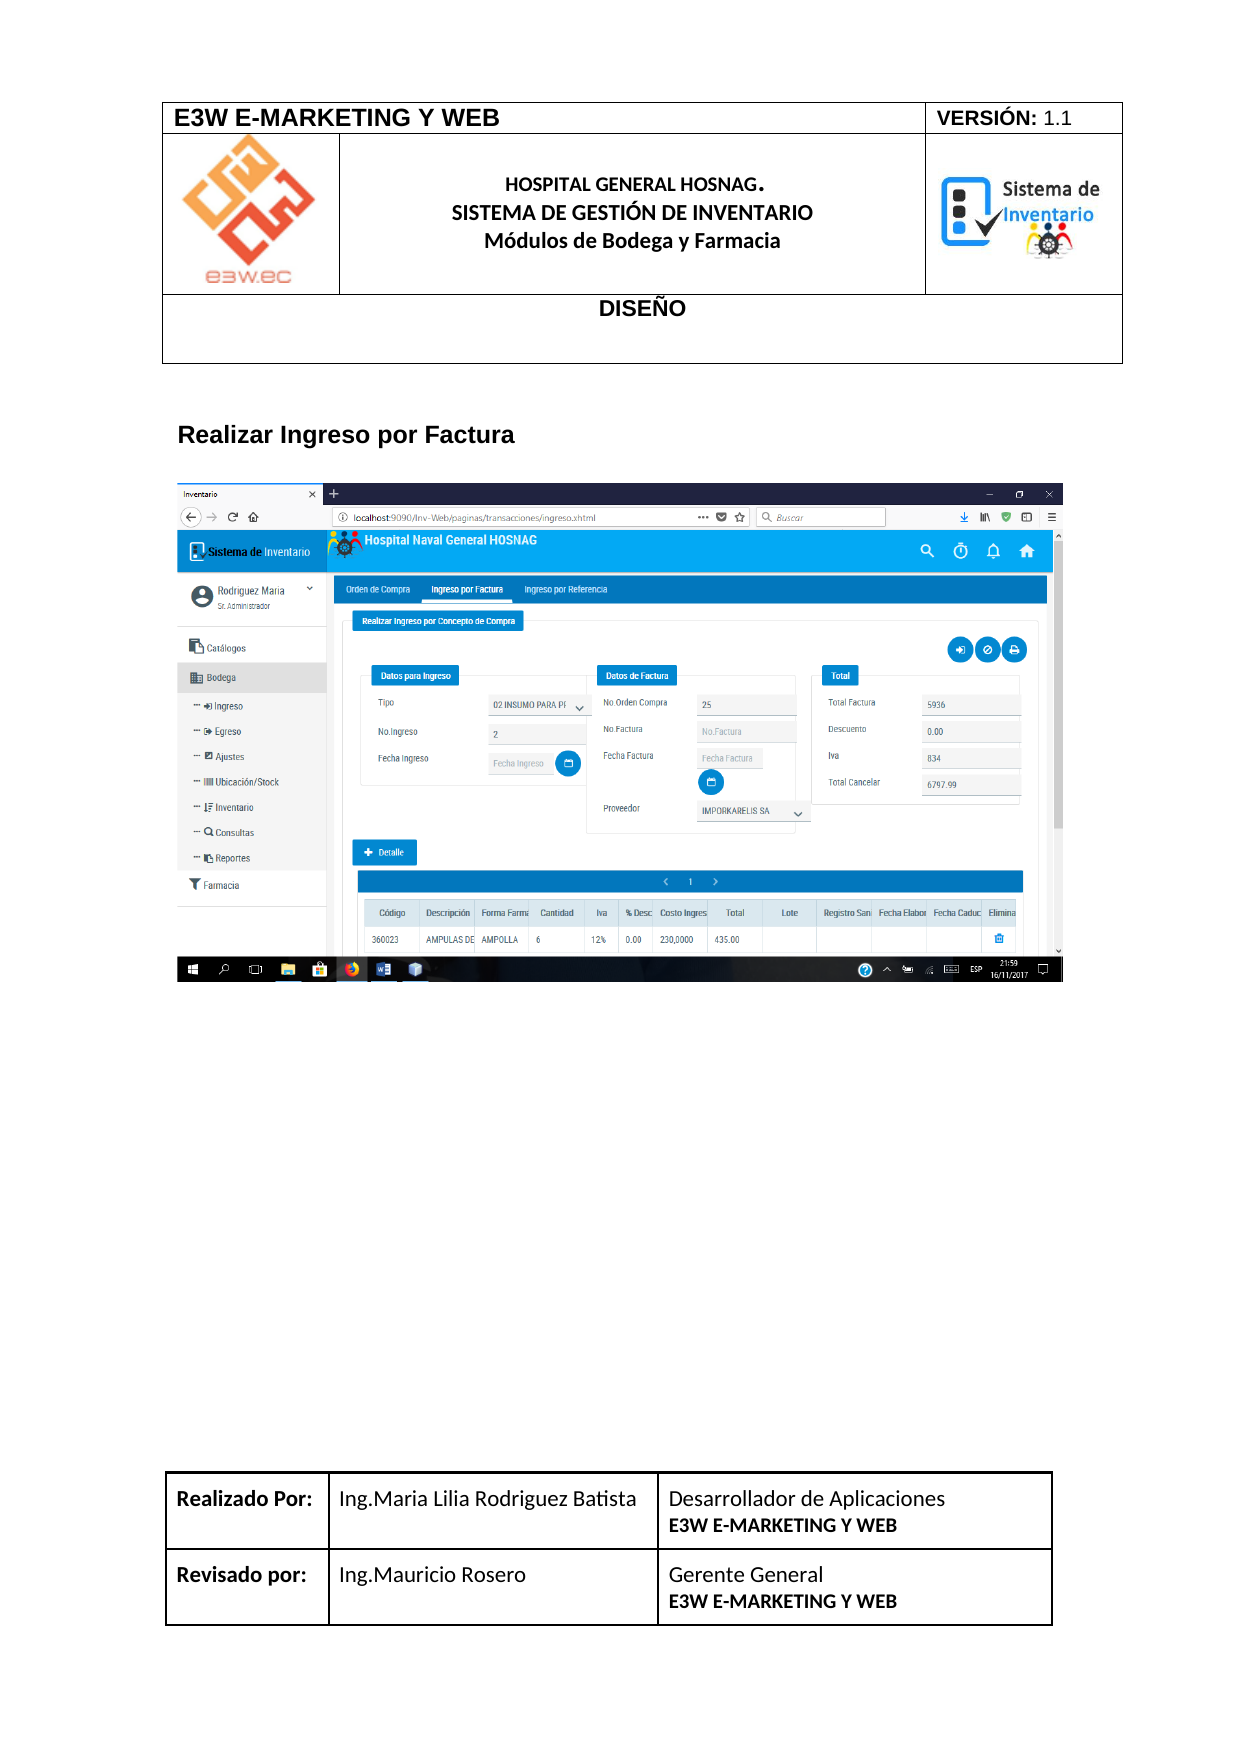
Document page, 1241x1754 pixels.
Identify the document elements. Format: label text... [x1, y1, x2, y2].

picture [938, 168, 1110, 259]
picture [176, 134, 326, 283]
picture [177, 483, 1063, 982]
text Realizar Ingreso por Factura [177, 419, 1063, 448]
